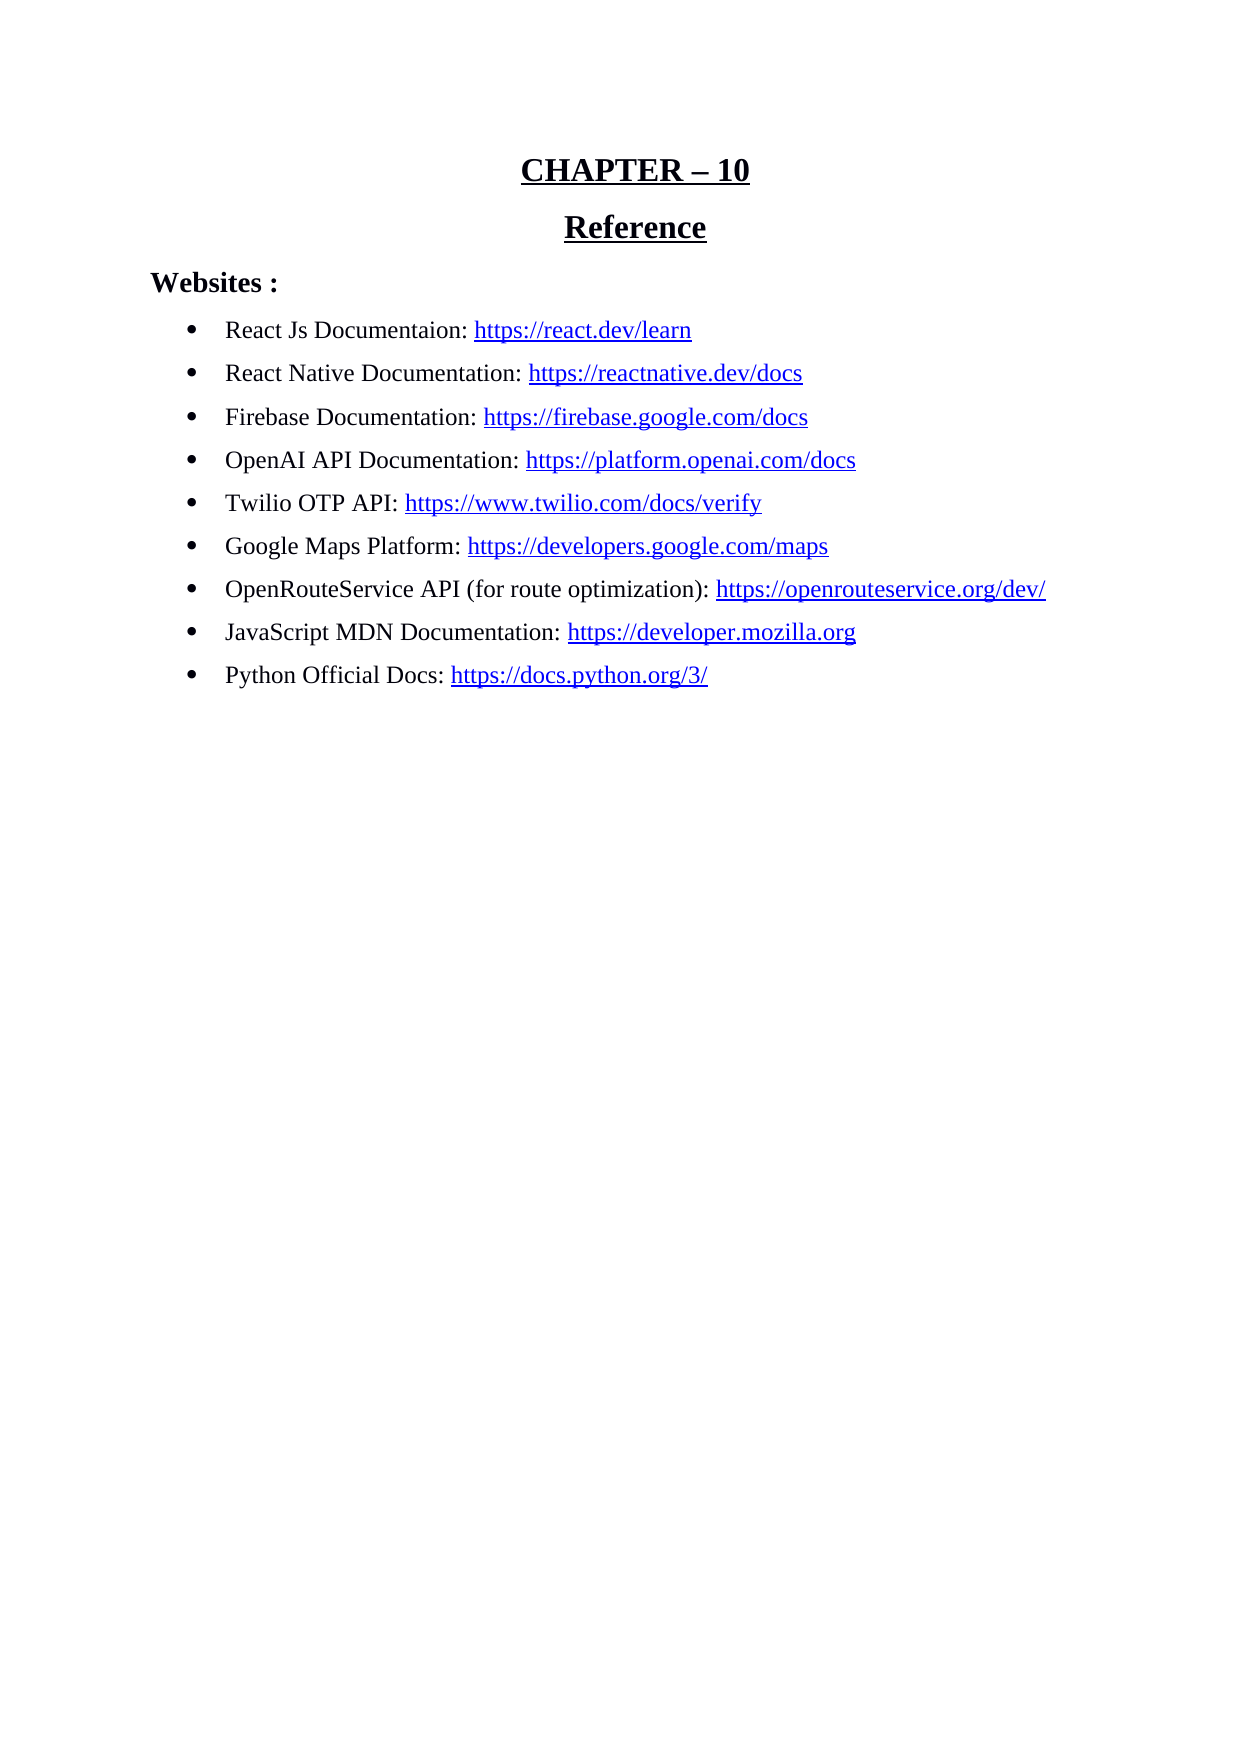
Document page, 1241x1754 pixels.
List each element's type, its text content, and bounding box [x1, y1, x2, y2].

list OpenRouteService API (for route optimization): https://openrouteservice.org/dev/ [187, 574, 1120, 603]
list Twilio OTP API: https://www.twilio.com/docs/verify [187, 488, 1120, 517]
list Python Official Docs: https://docs.python.org/3/ [187, 660, 1120, 689]
list Firebase Documentation: https://firebase.google.com/docs [187, 402, 1120, 430]
text Reference [150, 207, 1120, 246]
list OpenAI API Documentation: https://platform.openai.com/docs [187, 445, 1120, 473]
text CHAPTER – 10 [150, 150, 1120, 188]
text Websites : [150, 265, 1120, 298]
list JavaScript MDN Documentation: https://developer.mozilla.org [187, 617, 1120, 646]
list Google Maps Platform: https://developers.google.com/maps [187, 531, 1120, 560]
list React Js Documentaion: https://react.dev/learn [187, 315, 1120, 344]
list React Native Documentation: https://reactnative.dev/docs [187, 358, 1120, 387]
